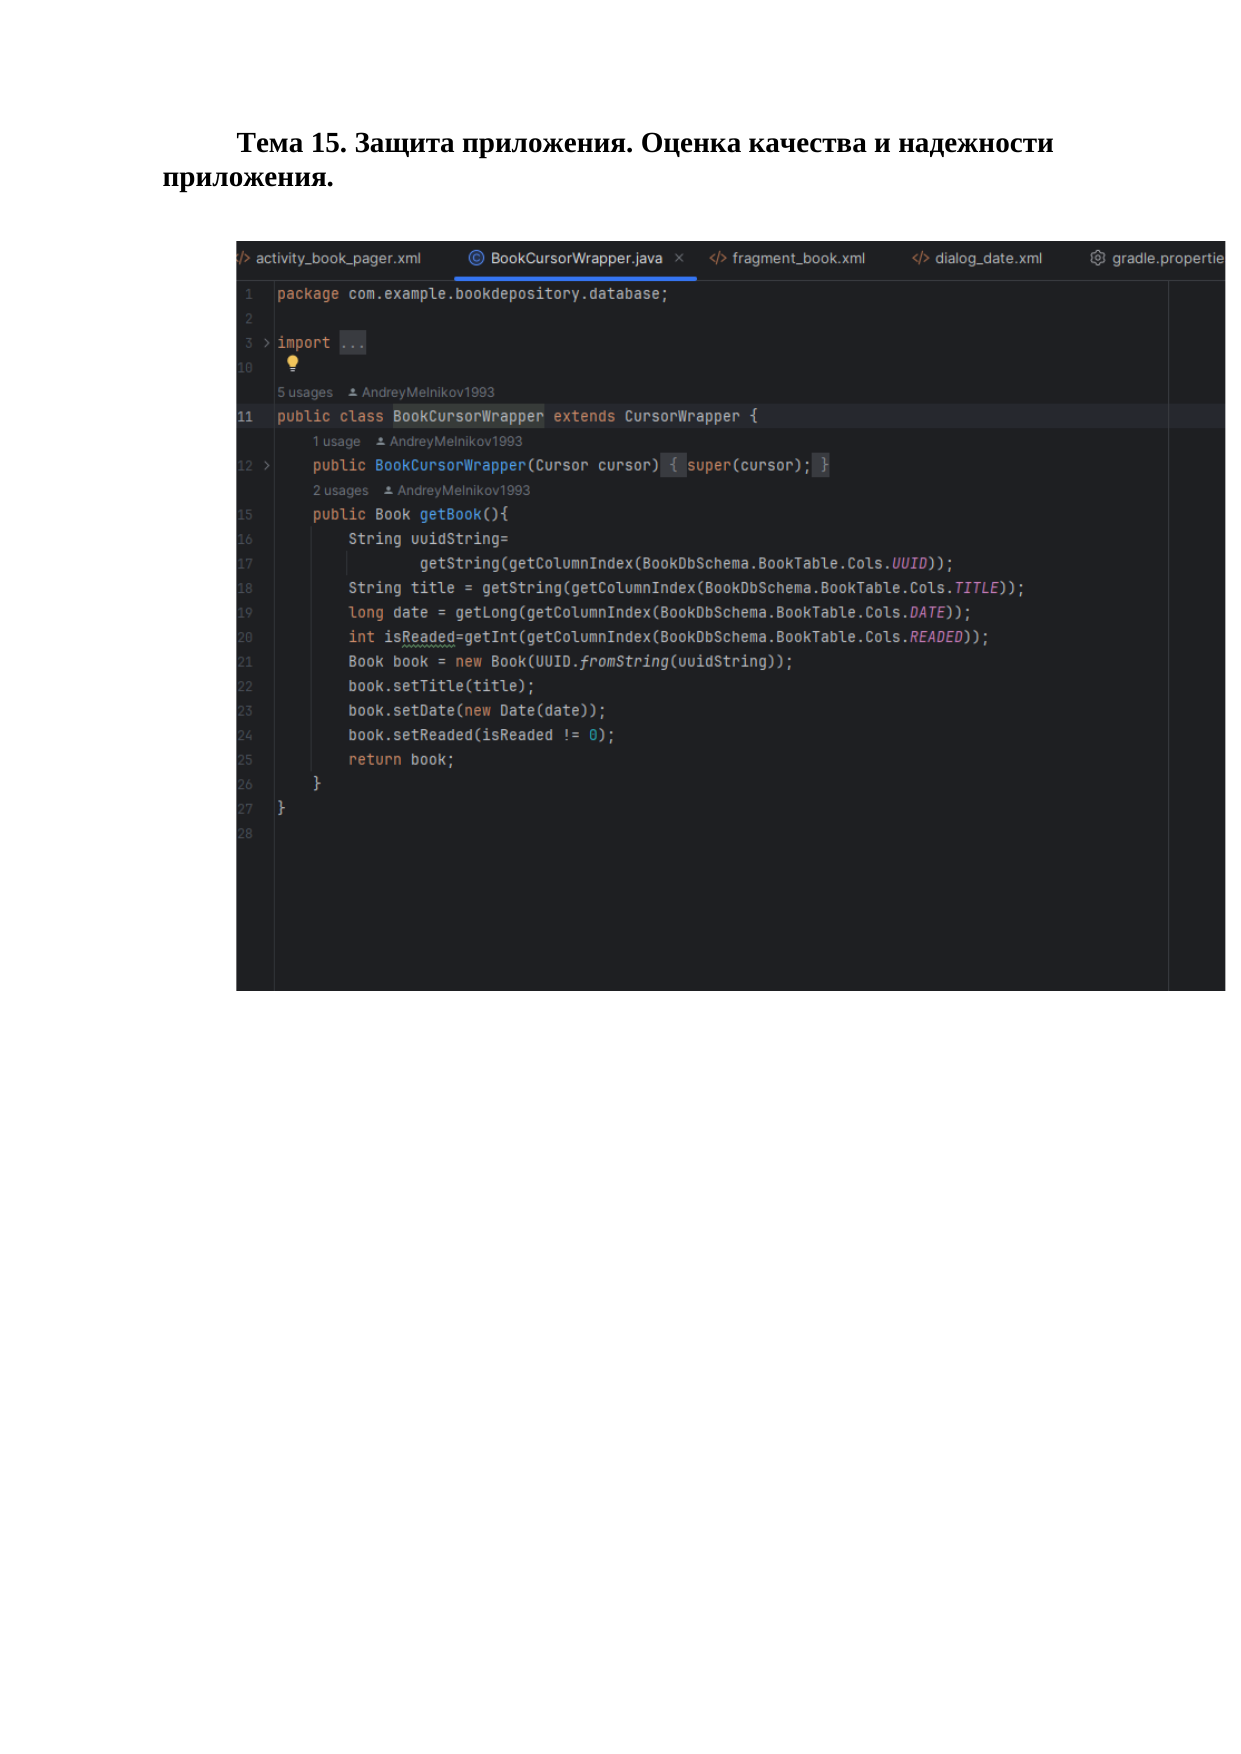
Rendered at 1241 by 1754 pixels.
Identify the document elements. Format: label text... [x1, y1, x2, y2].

picture [236, 241, 1226, 991]
subtitle Тема 15. Защита приложения. Оценка качества и надежности приложения. [162, 126, 1152, 193]
